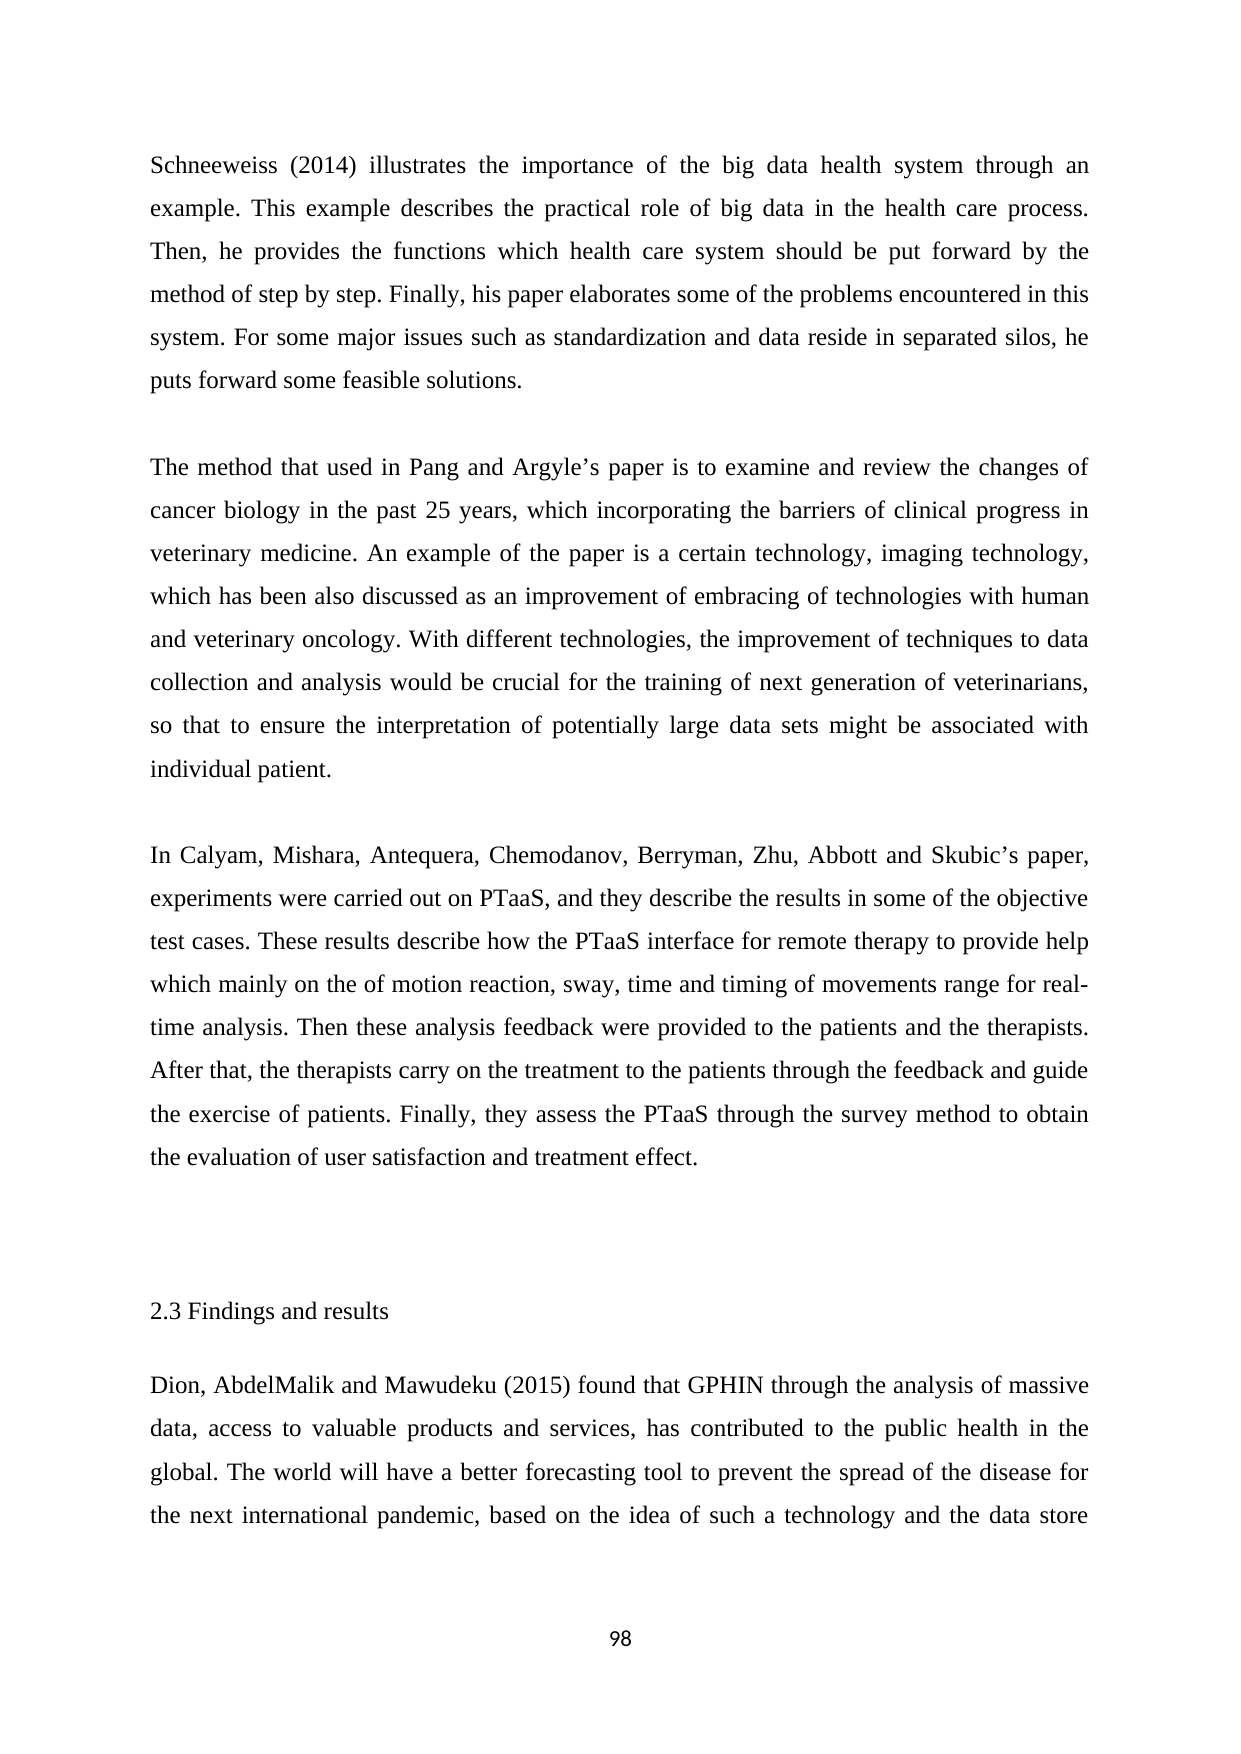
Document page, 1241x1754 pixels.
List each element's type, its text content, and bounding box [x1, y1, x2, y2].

text Schneeweiss (2014) illustrates the importance of the big data health system through an example. This example describes the practical role of big data in the health care process. Then, he provides the functions which health care system should be put forward by the method of step by step. Finally, his paper elaborates some of the problems encountered in this system. For some major issues such as standardization and data reside in separated silos, he puts forward some feasible solutions. [150, 150, 1090, 394]
text The method that used in Pang and Argyle’s paper is to examine and review the changes of cancer biology in the past 25 years, which incorporating the barriers of clinical progress in veterinary medicine. An example of the paper is a certain technology, imaging technology, which has been also discussed as an improvement of embracing of technologies with human and veterinary oncology. With different technologies, the improvement of techniques to data collection and analysis would be crucial for the training of next generation of veterinarians, so that to ensure the interpretation of potentially large data sets might be associated with individual patient. [150, 452, 1090, 782]
subtitle 2.3 Findings and results [150, 1296, 1090, 1325]
text In Calyam, Mishara, Antequera, Chemodanov, Berryman, Zhu, Abbott and Skubic’s paper, experiments were carried out on PTaaS, and they describe the results in some of the objective test cases. These results describe how the PTaaS interface for remote therapy to provide help which mainly on the of motion reaction, sway, time and timing of movements range for real-time analysis. Then these analysis feedback were provided to the patients and the therapists. After that, the therapists carry on the treatment to the patients through the feedback and guide the exercise of patients. Finally, they assess the PTaaS through the survey method to obtain the evaluation of user satisfaction and treatment effect. [150, 840, 1090, 1171]
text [150, 1370, 1090, 1528]
